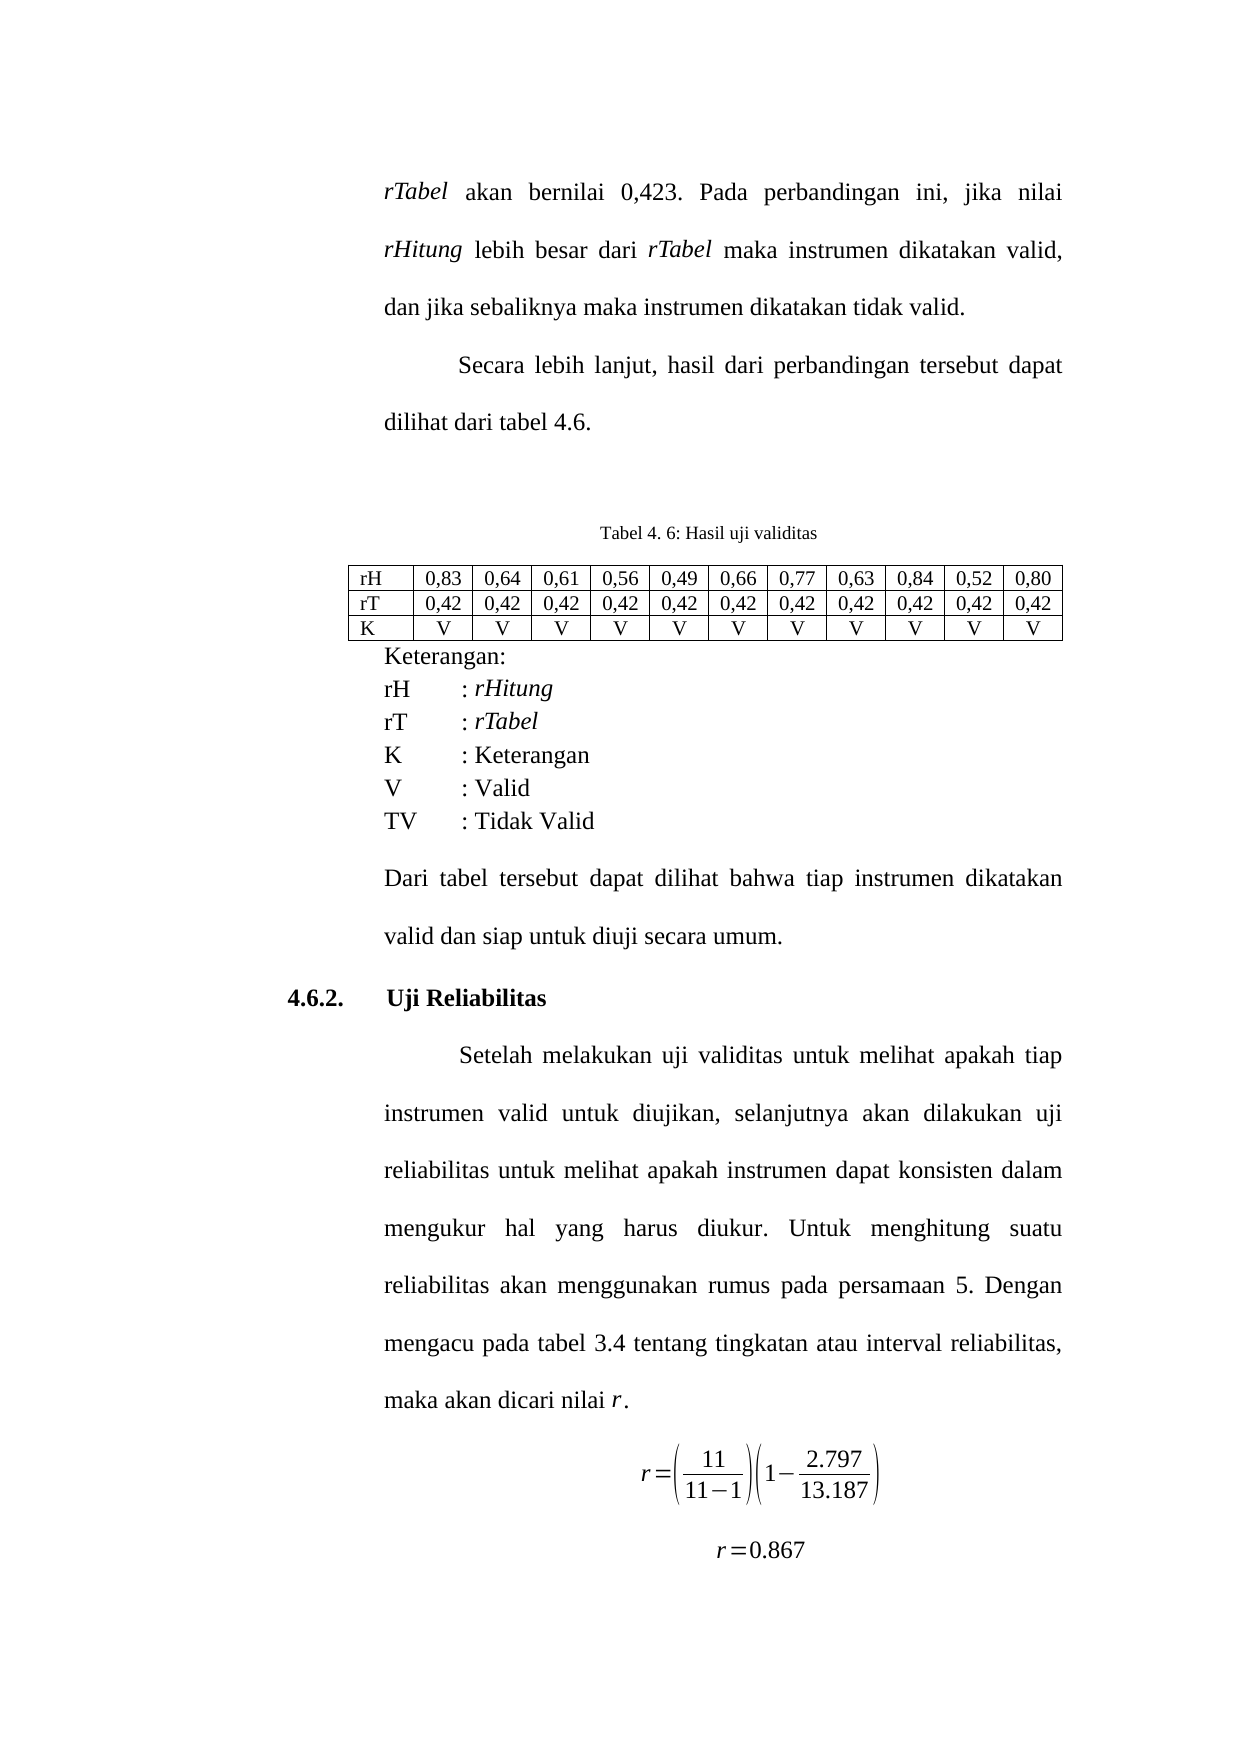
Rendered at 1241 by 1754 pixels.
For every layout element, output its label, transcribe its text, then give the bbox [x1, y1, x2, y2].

text Dari tabel tersebut dapat dilihat bahwa tiap instrumen dikatakan valid dan siap untuk diuji secara umum. [384, 863, 1063, 950]
table_header 0,61 [532, 566, 590, 590]
table_cell V [768, 616, 826, 640]
text K : Keterangan [384, 740, 1063, 769]
table_cell 0,42 [650, 591, 708, 615]
table_cell V [532, 616, 590, 640]
table_cell 0,42 [473, 591, 531, 615]
table_cell 0,42 [1004, 591, 1062, 615]
table_cell V [650, 616, 708, 640]
text TV : Tidak Valid [384, 806, 1063, 835]
table_header 0,83 [414, 566, 472, 590]
table_cell V [1004, 616, 1062, 640]
table_cell V [473, 616, 531, 640]
table_cell rT [349, 591, 413, 615]
table_header 0,49 [650, 566, 708, 590]
table_cell 0,42 [532, 591, 590, 615]
table_header 0,63 [827, 566, 885, 590]
table_header 0,64 [473, 566, 531, 590]
table_header 0,56 [591, 566, 649, 590]
table_header 0,84 [886, 566, 944, 590]
text Keterangan: [384, 641, 1063, 670]
text rT : [384, 707, 1063, 736]
text Secara lebih lanjut, hasil dari perbandingan tersebut dapat dilihat dari tabel 4.6. [384, 350, 1063, 436]
table_header 0,66 [709, 566, 767, 590]
text Setelah melakukan uji validitas untuk melihat apakah tiap instrumen valid untuk diujikan, selanjutnya akan dilakukan uji reliabilitas untuk melihat apakah instrumen dapat konsisten dalam mengukur hal yang harus diukur. Untuk menghitung suatu reliabilitas akan menggunakan rumus pada persamaan 5. Dengan mengacu pada tabel 3.4 tentang tingkatan atau interval reliabilitas, maka akan dicari nilai . [384, 1040, 1063, 1414]
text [384, 177, 1063, 321]
text rH : [384, 674, 1063, 703]
table_cell V [591, 616, 649, 640]
table_cell V [827, 616, 885, 640]
table_header 0,77 [768, 566, 826, 590]
table_header 0,80 [1004, 566, 1062, 590]
table_cell V [709, 616, 767, 640]
table_header rH [349, 566, 413, 590]
subtitle Uji Reliabilitas [287, 983, 1063, 1011]
table_header 0,52 [945, 566, 1003, 590]
table_cell 0,42 [886, 591, 944, 615]
text Tabel 4. 6: Hasil uji validitas [354, 522, 1063, 544]
table_cell 0,42 [945, 591, 1003, 615]
table_cell 0,42 [414, 591, 472, 615]
table_cell 0,42 [591, 591, 649, 615]
table_cell 0,42 [709, 591, 767, 615]
table_cell V [414, 616, 472, 640]
text V : Valid [384, 773, 1063, 802]
table_cell 0,42 [768, 591, 826, 615]
table_cell V [886, 616, 944, 640]
table_cell K [349, 616, 413, 640]
table_cell 0,42 [827, 591, 885, 615]
table_cell V [945, 616, 1003, 640]
